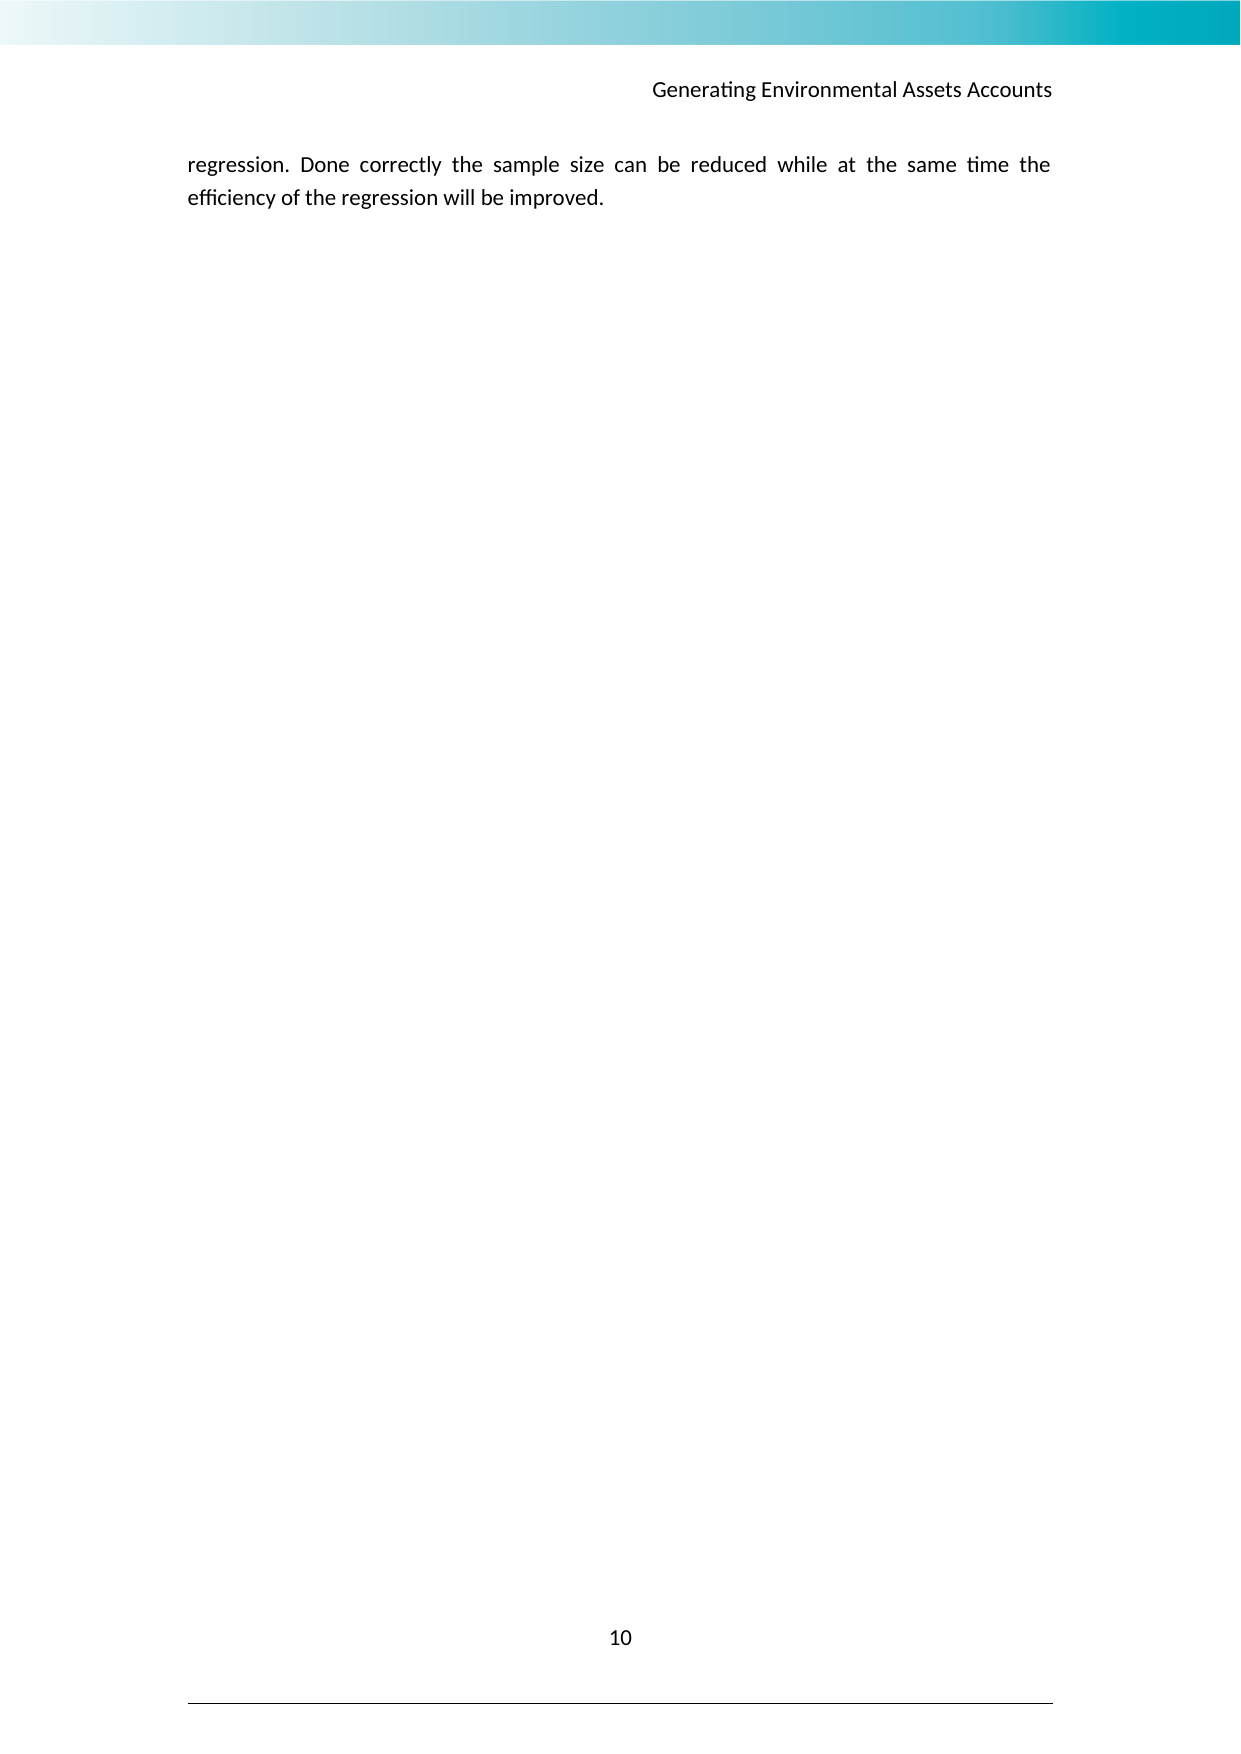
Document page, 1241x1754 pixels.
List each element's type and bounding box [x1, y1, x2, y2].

text [187, 150, 1053, 212]
picture [0, 1, 1240, 45]
